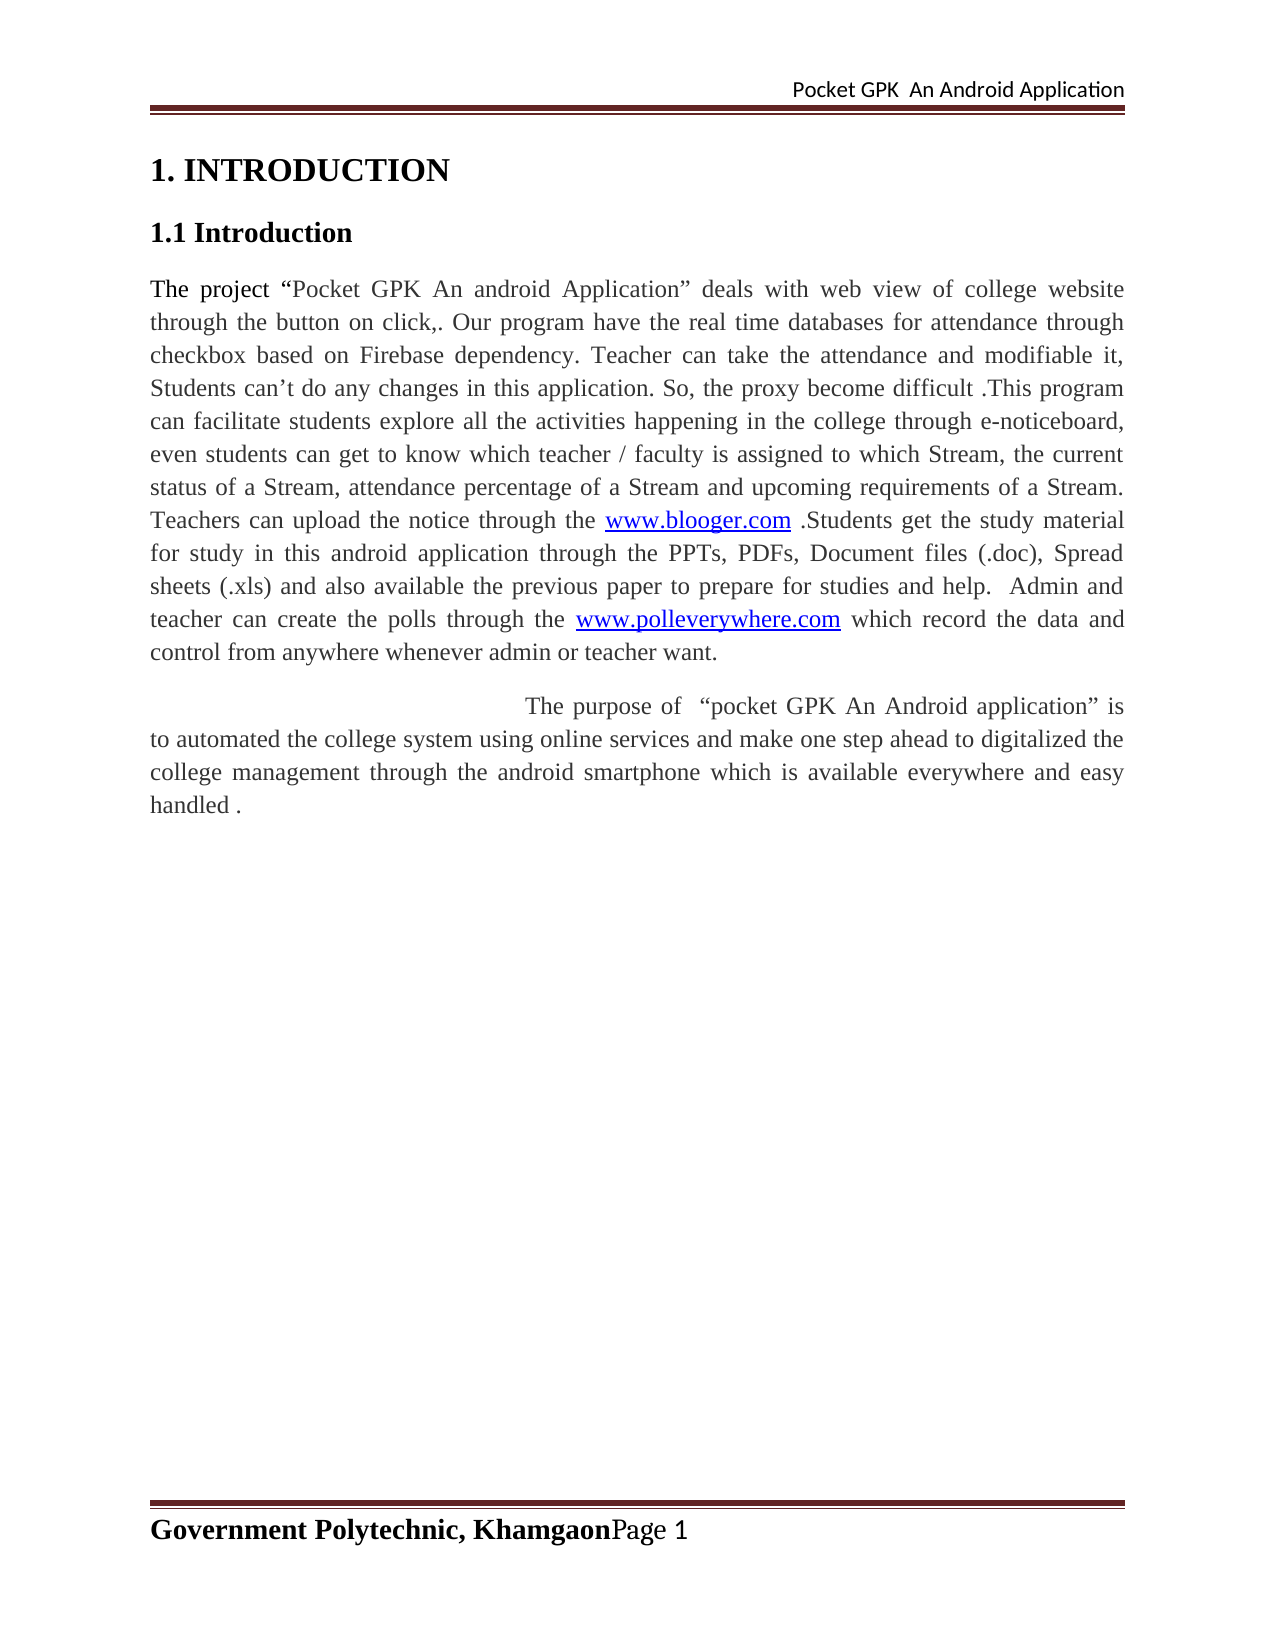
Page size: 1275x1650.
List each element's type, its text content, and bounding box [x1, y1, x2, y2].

text 1.1 Introduction [150, 215, 1125, 248]
text 1. INTRODUCTION [150, 150, 1125, 188]
text The purpose of “pocket GPK An Android application” is to automated the college system using online services and make one step ahead to digitalized the college management through the android smartphone which is available everywhere and easy handled . [150, 691, 1125, 819]
text The project “Pocket GPK An android Application” deals with web view of college website through the button on click,. Our program have the real time databases for attendance through checkbox based on Firebase dependency. Teacher can take the attendance and modifiable it, Students can’t do any changes in this application. So, the proxy become difficult .This program can facilitate students explore all the activities happening in the college through e-noticeboard, even students can get to know which teacher / faculty is assigned to which Stream, the current status of a Stream, attendance percentage of a Stream and upcoming requirements of a Stream. Teachers can upload the notice through the www.blooger.com .Students get the study material for study in this android application through the PPTs, PDFs, Document files (.doc), Spread sheets (.xls) and also available the previous paper to prepare for studies and help. Admin and teacher can create the polls through the www.polleverywhere.com which record the data and control from anywhere whenever admin or teacher want. [150, 274, 1125, 666]
